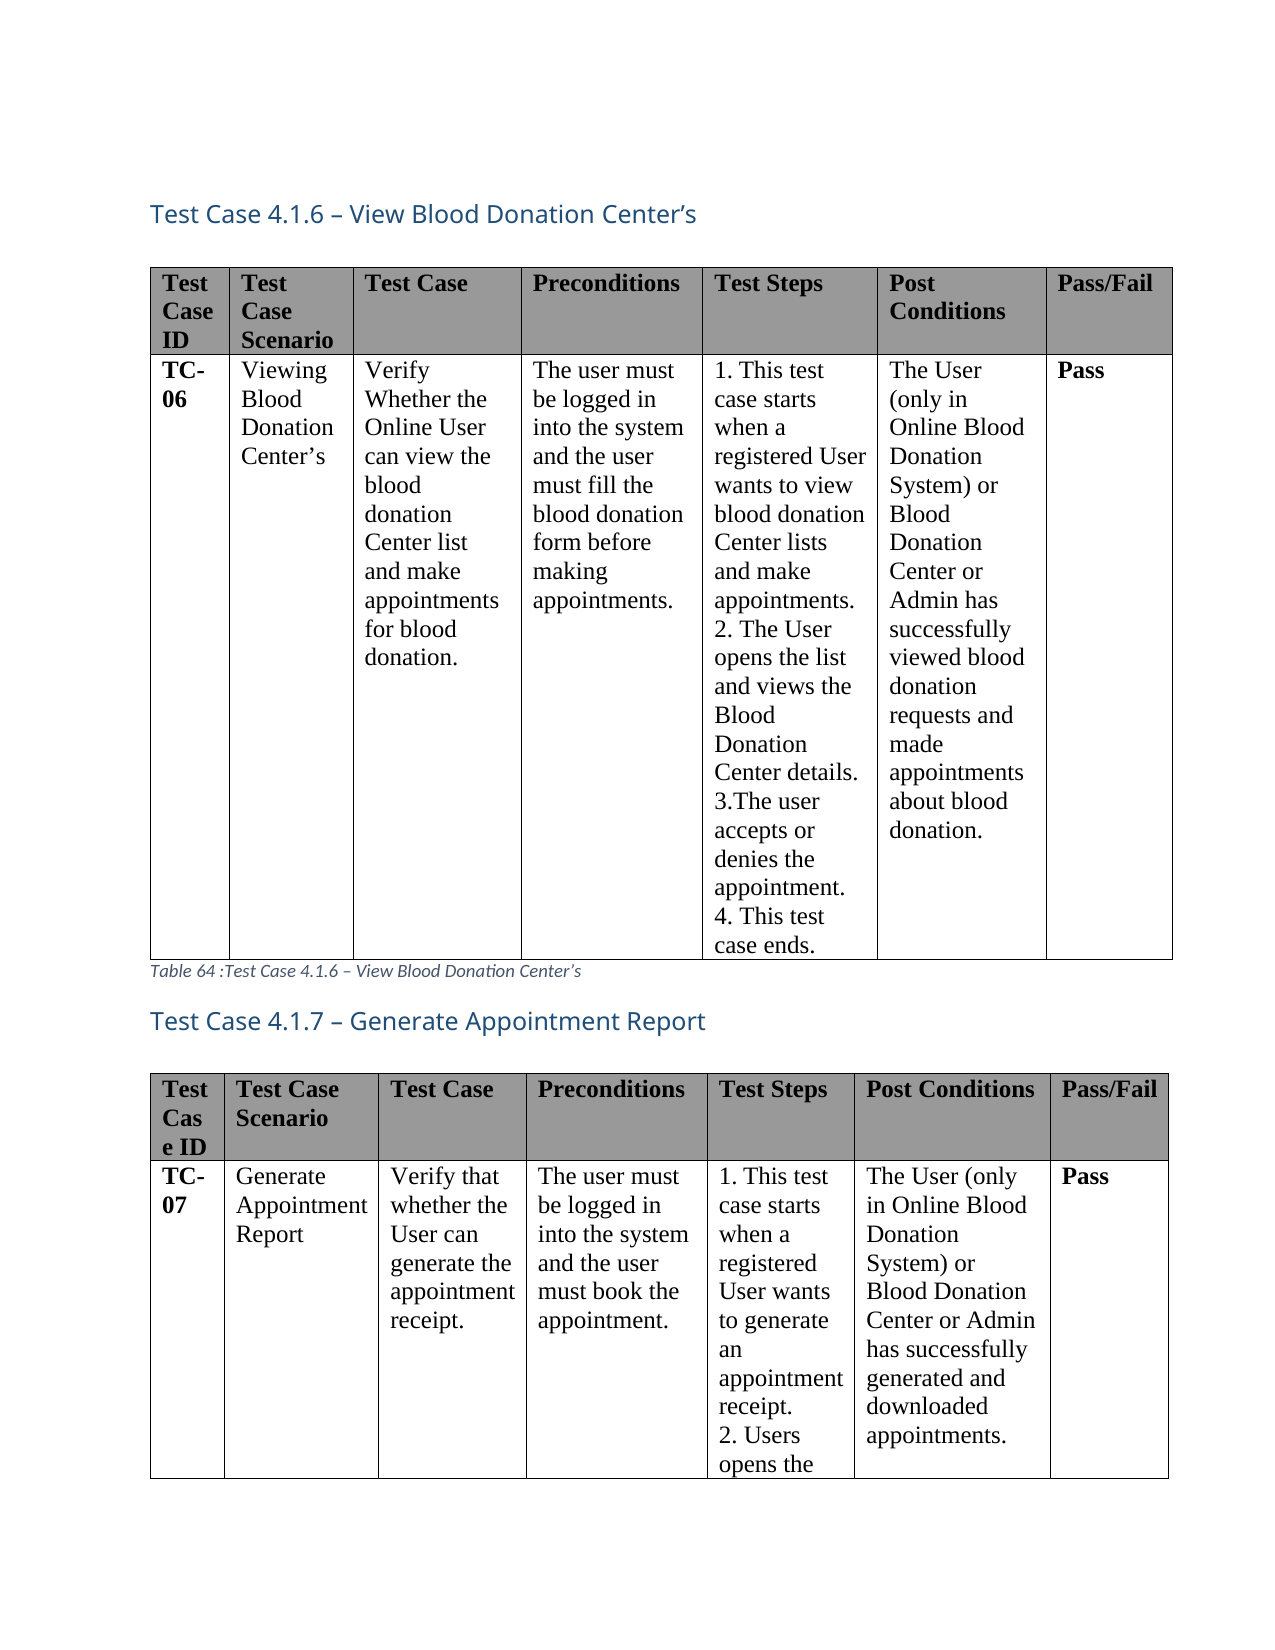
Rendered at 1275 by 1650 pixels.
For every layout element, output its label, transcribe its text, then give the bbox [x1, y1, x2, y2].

table_header Test Case [379, 1074, 526, 1160]
table_cell 1. This test case starts when a registered User wants to view blood donation Center lists and make appointments. 2. The User opens the list and views the Blood Donation Center details. 3.The user accepts or denies the appointment. 4. This test case ends. [703, 355, 877, 959]
table_cell Verify Whether the Online User can view the blood donation Center list and make appointments for blood donation. [354, 355, 521, 959]
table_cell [527, 1161, 707, 1478]
table_header Preconditions [527, 1074, 707, 1160]
table_cell Pass [1051, 1161, 1168, 1478]
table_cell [225, 1161, 378, 1478]
table_cell The user must be logged in into the system and the user must fill the blood donation form before making appointments. [522, 355, 702, 959]
table_cell TC-07 [151, 1161, 224, 1478]
table_cell TC-06 [151, 355, 229, 959]
table_header Test Case Scenario [230, 268, 353, 354]
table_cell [379, 1161, 526, 1478]
table_header Pass/Fail [1047, 268, 1172, 354]
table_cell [708, 1161, 854, 1478]
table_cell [855, 1161, 1050, 1478]
table_header Preconditions [522, 268, 702, 354]
table_header Post Conditions [855, 1074, 1050, 1160]
table_cell The User (only in Online Blood Donation System) or Blood Donation Center or Admin has successfully viewed blood donation requests and made appointments about blood donation. [878, 355, 1046, 959]
table_header Test Case ID [151, 1074, 224, 1160]
text Test Case 4.1.6 – View Blood Donation Center’s [150, 197, 1125, 231]
table_cell Pass [1047, 355, 1172, 959]
text Test Case 4.1.7 – Generate Appointment Report [150, 1003, 1125, 1037]
table_header Test Steps [703, 268, 877, 354]
table_header Pass/Fail [1051, 1074, 1168, 1160]
table_header Test Case Scenario [225, 1074, 378, 1160]
table_header Post Conditions [878, 268, 1046, 354]
table_cell Viewing Blood Donation Center’s [230, 355, 353, 959]
table_header Test Case [354, 268, 521, 354]
table_header Test Steps [708, 1074, 854, 1160]
table_header Test Case ID [151, 268, 229, 354]
